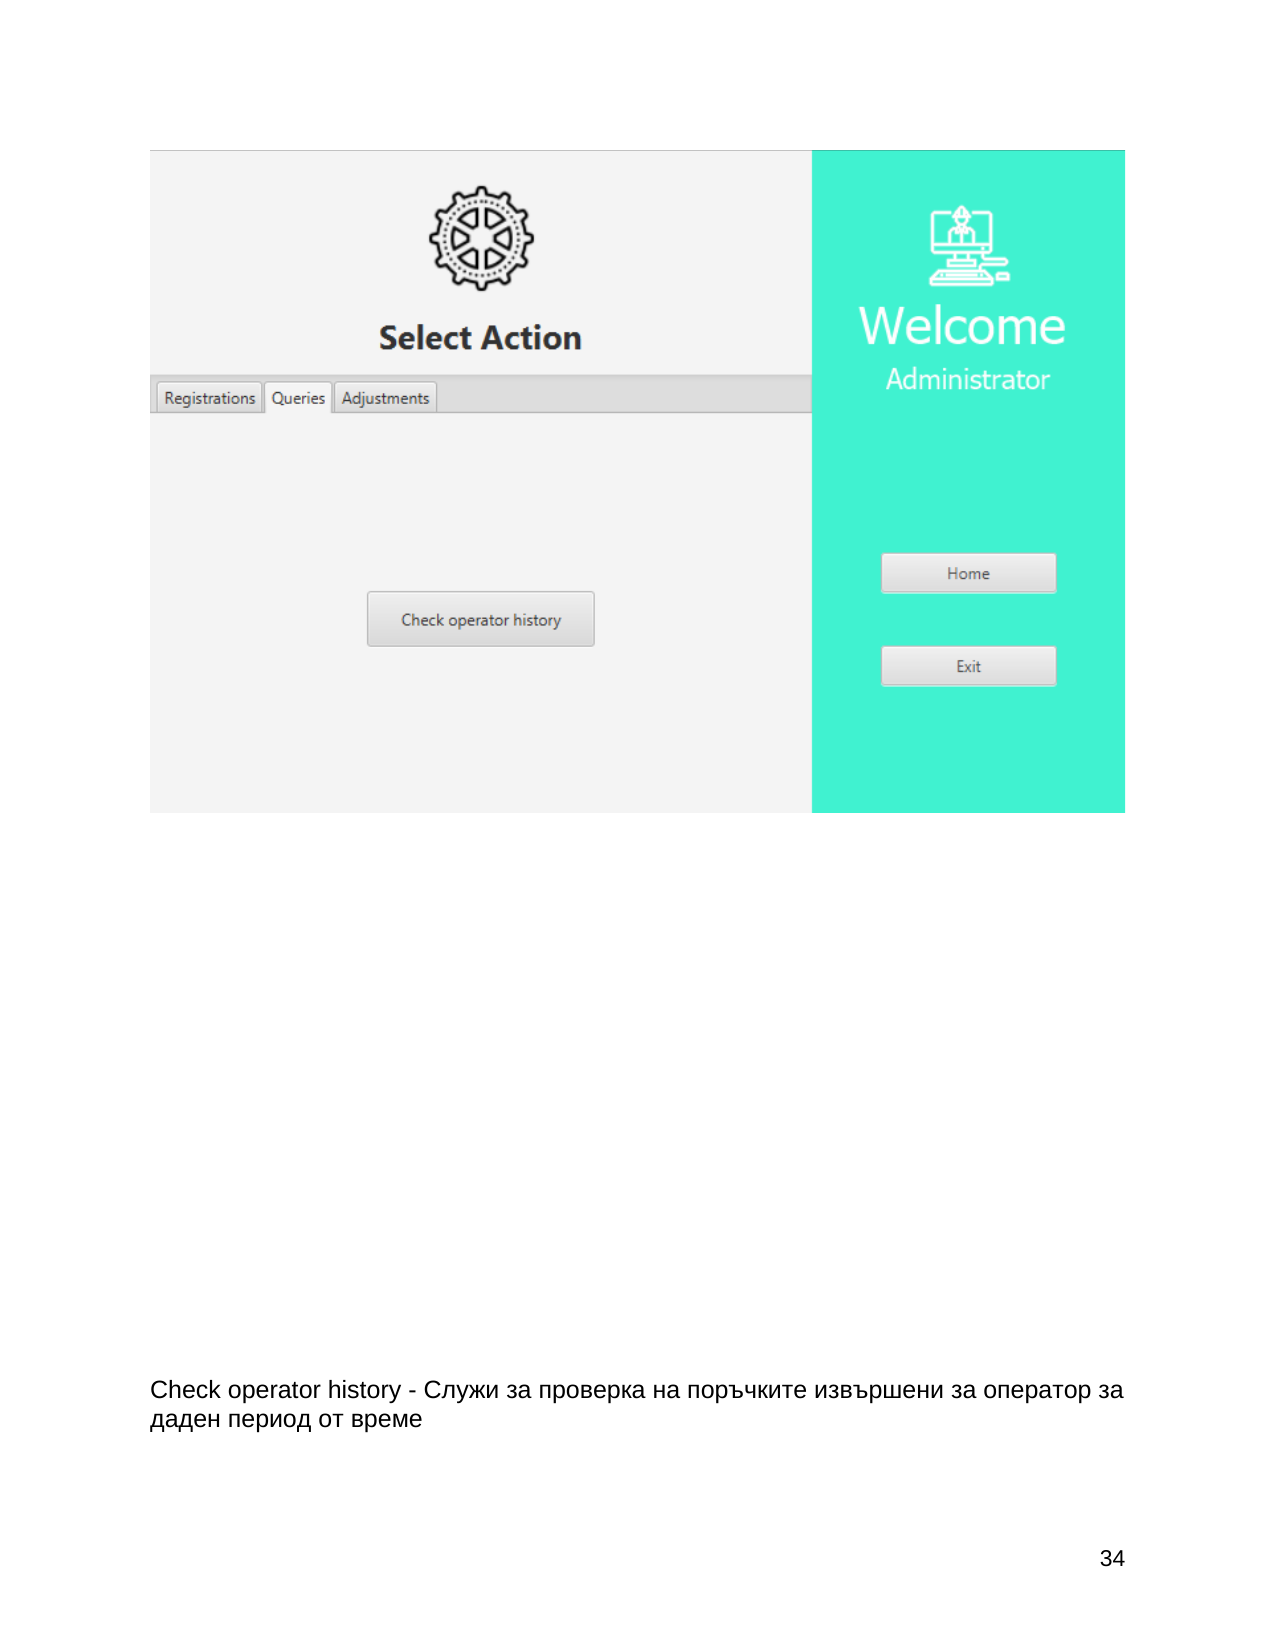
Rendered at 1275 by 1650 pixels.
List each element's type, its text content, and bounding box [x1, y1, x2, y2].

text Check operator history - Служи за проверка на поръчките извършени за оператор за даден период от време [150, 1375, 1125, 1432]
picture [150, 150, 1125, 813]
